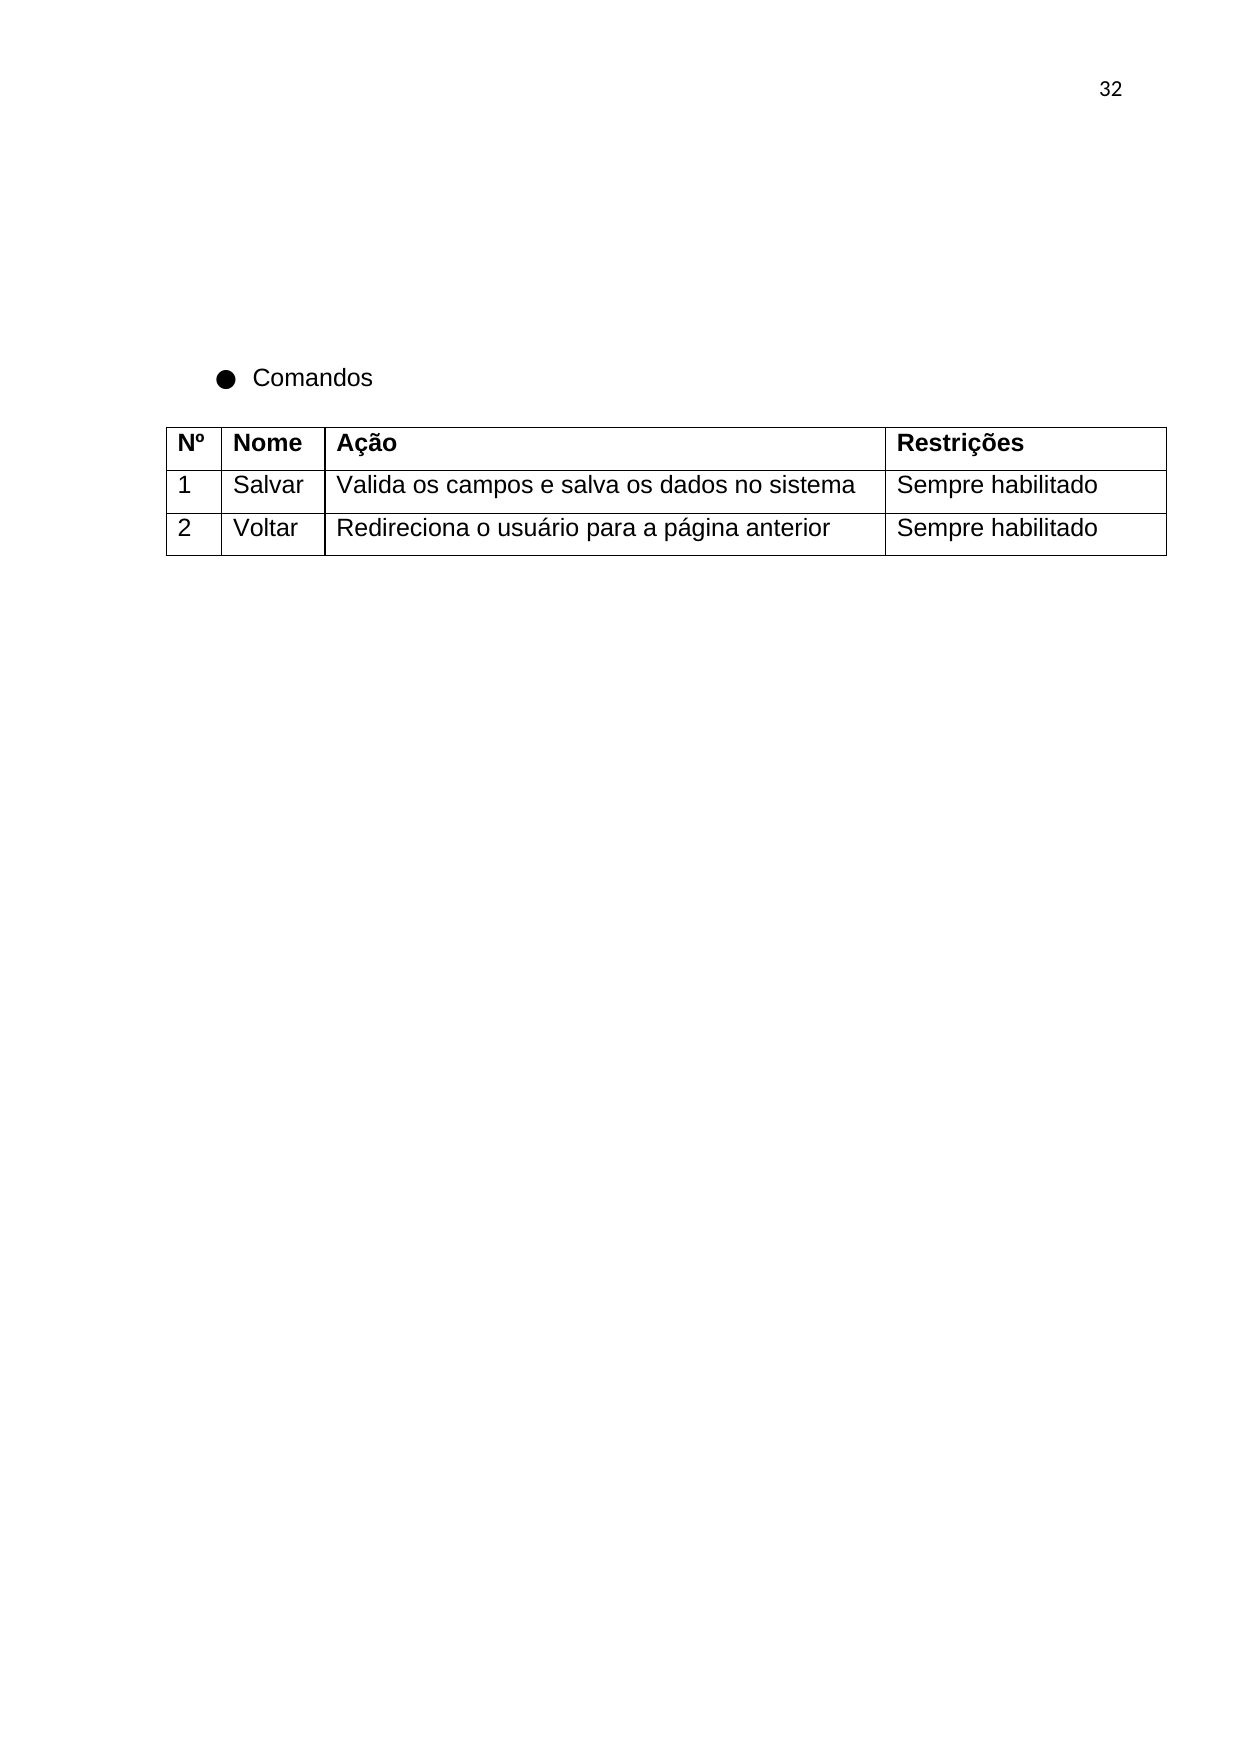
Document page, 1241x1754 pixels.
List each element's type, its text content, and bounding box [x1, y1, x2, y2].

table_header Nome [222, 428, 324, 469]
table_cell 1 [167, 471, 221, 512]
table_header Ação [326, 428, 885, 469]
table_cell Redireciona o usuário para a página anterior [326, 514, 885, 555]
table_cell Voltar [222, 514, 324, 555]
table_cell Sempre habilitado [886, 471, 1166, 512]
table_header Restrições [886, 428, 1166, 469]
table_cell Sempre habilitado [886, 514, 1166, 555]
table_header Nº [167, 428, 221, 469]
table_cell 2 [167, 514, 221, 555]
table_cell Salvar [222, 471, 324, 512]
list Comandos [215, 350, 1122, 401]
table_cell Valida os campos e salva os dados no sistema [326, 471, 885, 512]
